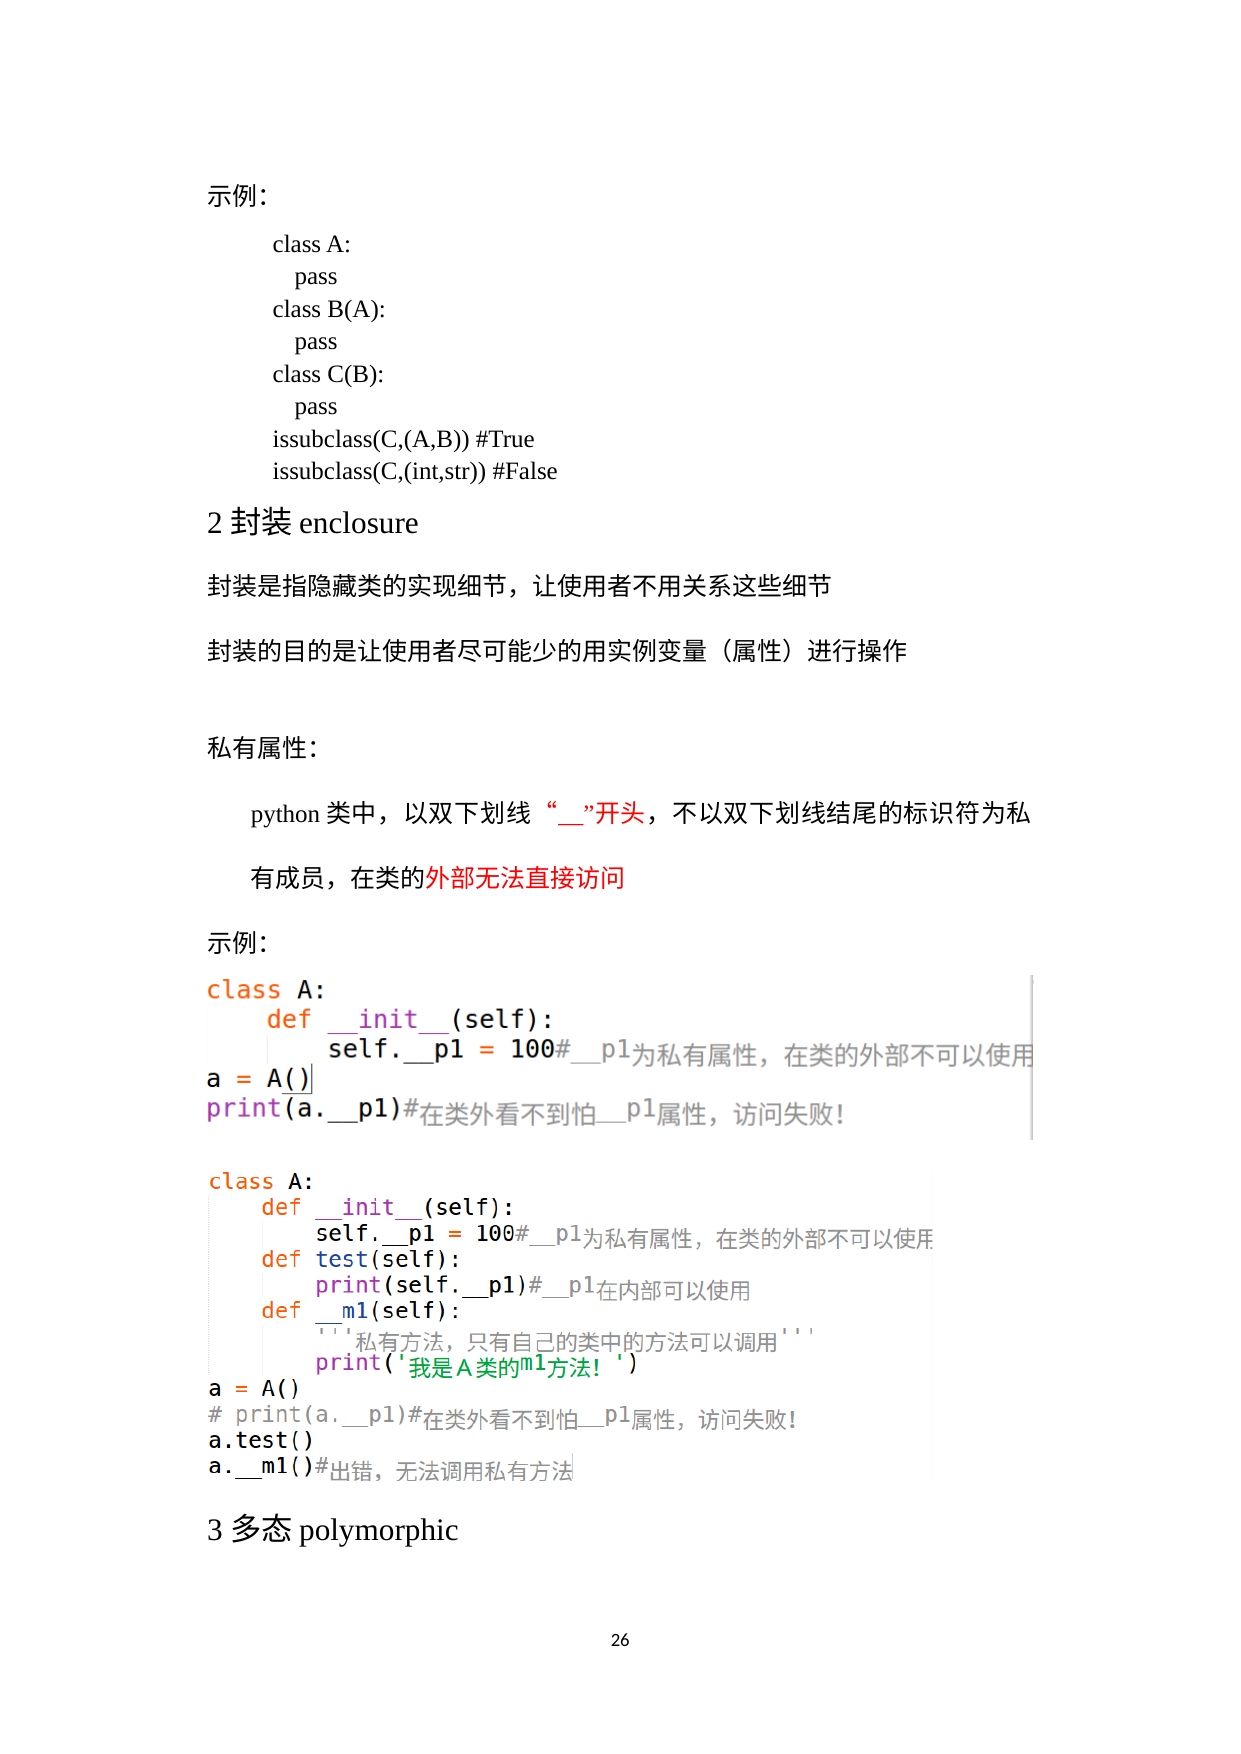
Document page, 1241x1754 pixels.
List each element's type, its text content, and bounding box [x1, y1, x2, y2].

text 2 封装enclosure [207, 487, 1033, 552]
text 示例： [207, 162, 1033, 227]
text python类中，以双下划线“__”开头，不以双下划线结尾的标识符为私有成员，在类的外部无法直接访问 [251, 779, 1033, 909]
text class C(B): [272, 357, 1033, 389]
text 示例： [207, 909, 1033, 974]
text issubclass(C,(A,B)) #True [272, 422, 1033, 454]
text class B(A): [272, 292, 1033, 324]
text pass [272, 324, 1033, 357]
text issubclass(C,(int,str)) #False [272, 454, 1033, 487]
text 封装是指隐藏类的实现细节，让使用者不用关系这些细节 [207, 552, 1033, 617]
picture [206, 974, 1034, 1140]
text pass [272, 389, 1033, 422]
text pass [272, 259, 1033, 292]
text 私有属性： [207, 714, 1033, 779]
text class A: [272, 227, 1033, 259]
picture [206, 1169, 933, 1481]
text 3 多态polymorphic [207, 1494, 1033, 1559]
text 封装的目的是让使用者尽可能少的用实例变量（属性）进行操作 [207, 617, 1033, 682]
